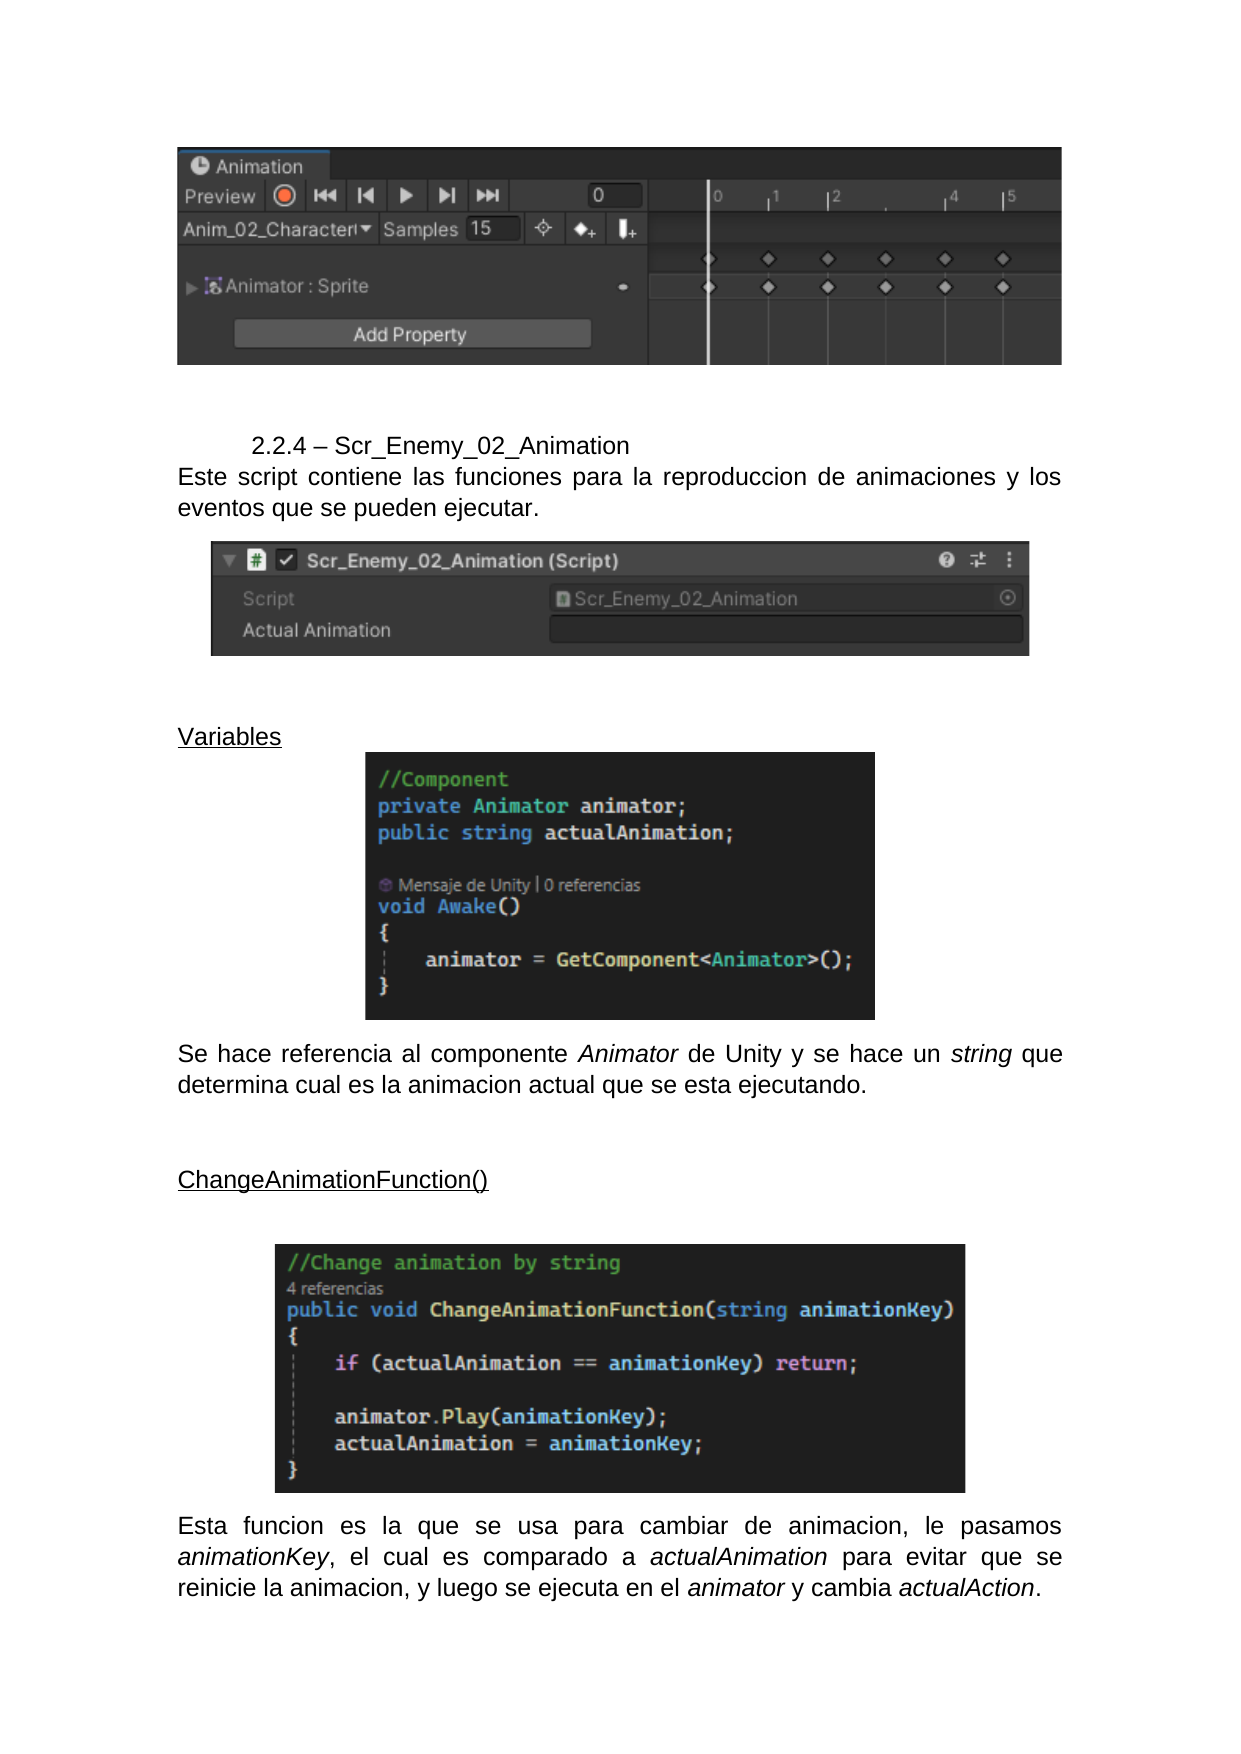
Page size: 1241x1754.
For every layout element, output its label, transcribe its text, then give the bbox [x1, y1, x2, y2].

text Esta funcion es la que se usa para cambiar de animacion, le pasamos animationKey, el cual es comparado a actualAnimation para evitar que se reinicie la animacion, y luego se ejecuta en el animator y cambia actualAction. [177, 1511, 1063, 1602]
text Este script contiene las funciones para la reproduccion de animaciones y los eventos que se pueden ejecutar. [177, 462, 1063, 522]
text Se hace referencia al componente Animator de Unity y se hace un string que determina cual es la animacion actual que se esta ejecutando. [177, 1039, 1063, 1099]
picture [210, 541, 1030, 656]
picture [365, 752, 875, 1020]
picture [177, 147, 1062, 365]
subtitle Variables [177, 722, 1063, 751]
subtitle 2.2.4 – Scr_Enemy_02_Animation [177, 431, 1063, 460]
subtitle ChangeAnimationFunction() [177, 1165, 1063, 1194]
picture [274, 1244, 966, 1493]
